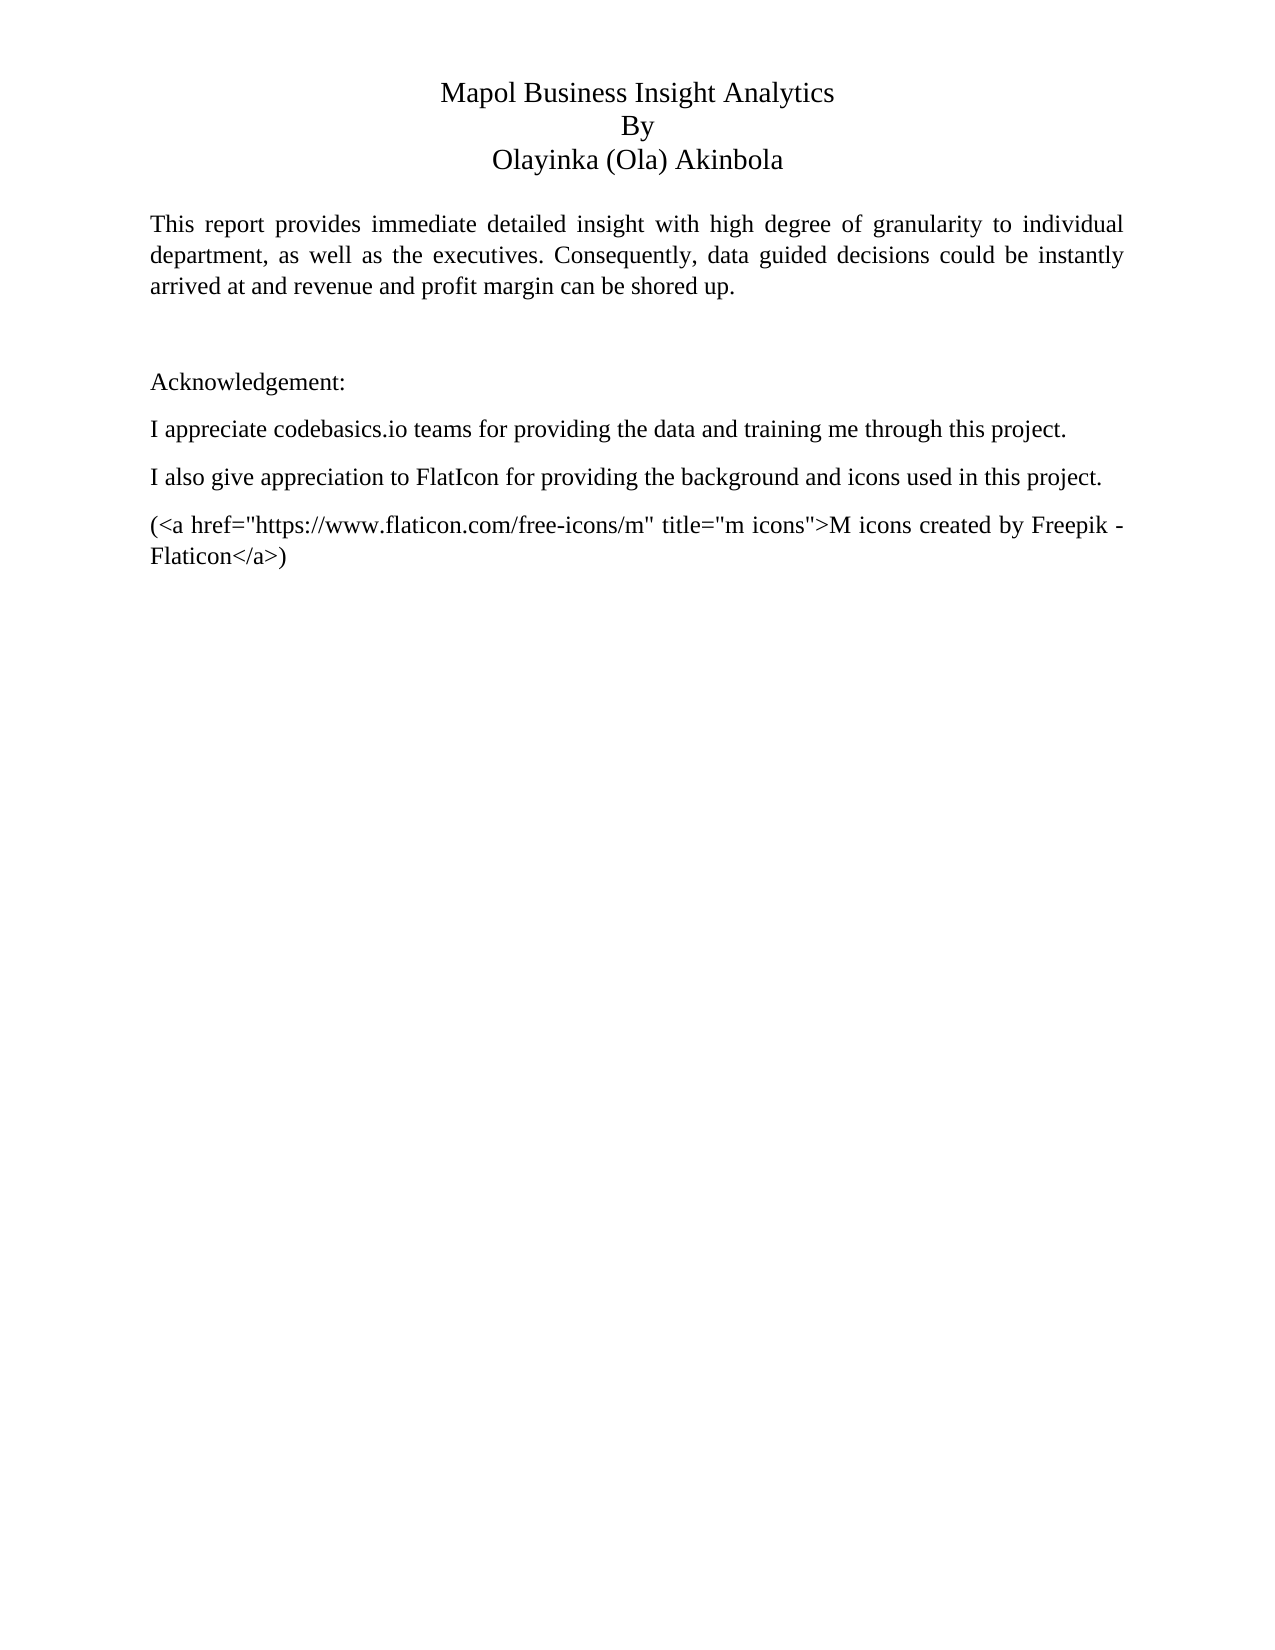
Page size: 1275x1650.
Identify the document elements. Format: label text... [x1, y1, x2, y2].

text (<a href="https://www.flaticon.com/free-icons/m" title="m icons">M icons created by Freepik - Flaticon</a>) [150, 510, 1125, 569]
text I appreciate codebasics.io teams for providing the data and training me through this project. [150, 414, 1125, 443]
text Acknowledgement: [150, 367, 1125, 395]
text This report provides immediate detailed insight with high degree of granularity to individual department, as well as the executives. Consequently, data guided decisions could be instantly arrived at and revenue and profit margin can be shored up. [150, 209, 1125, 300]
text I also give appreciation to FlatIcon for providing the background and icons used in this project. [150, 462, 1125, 491]
